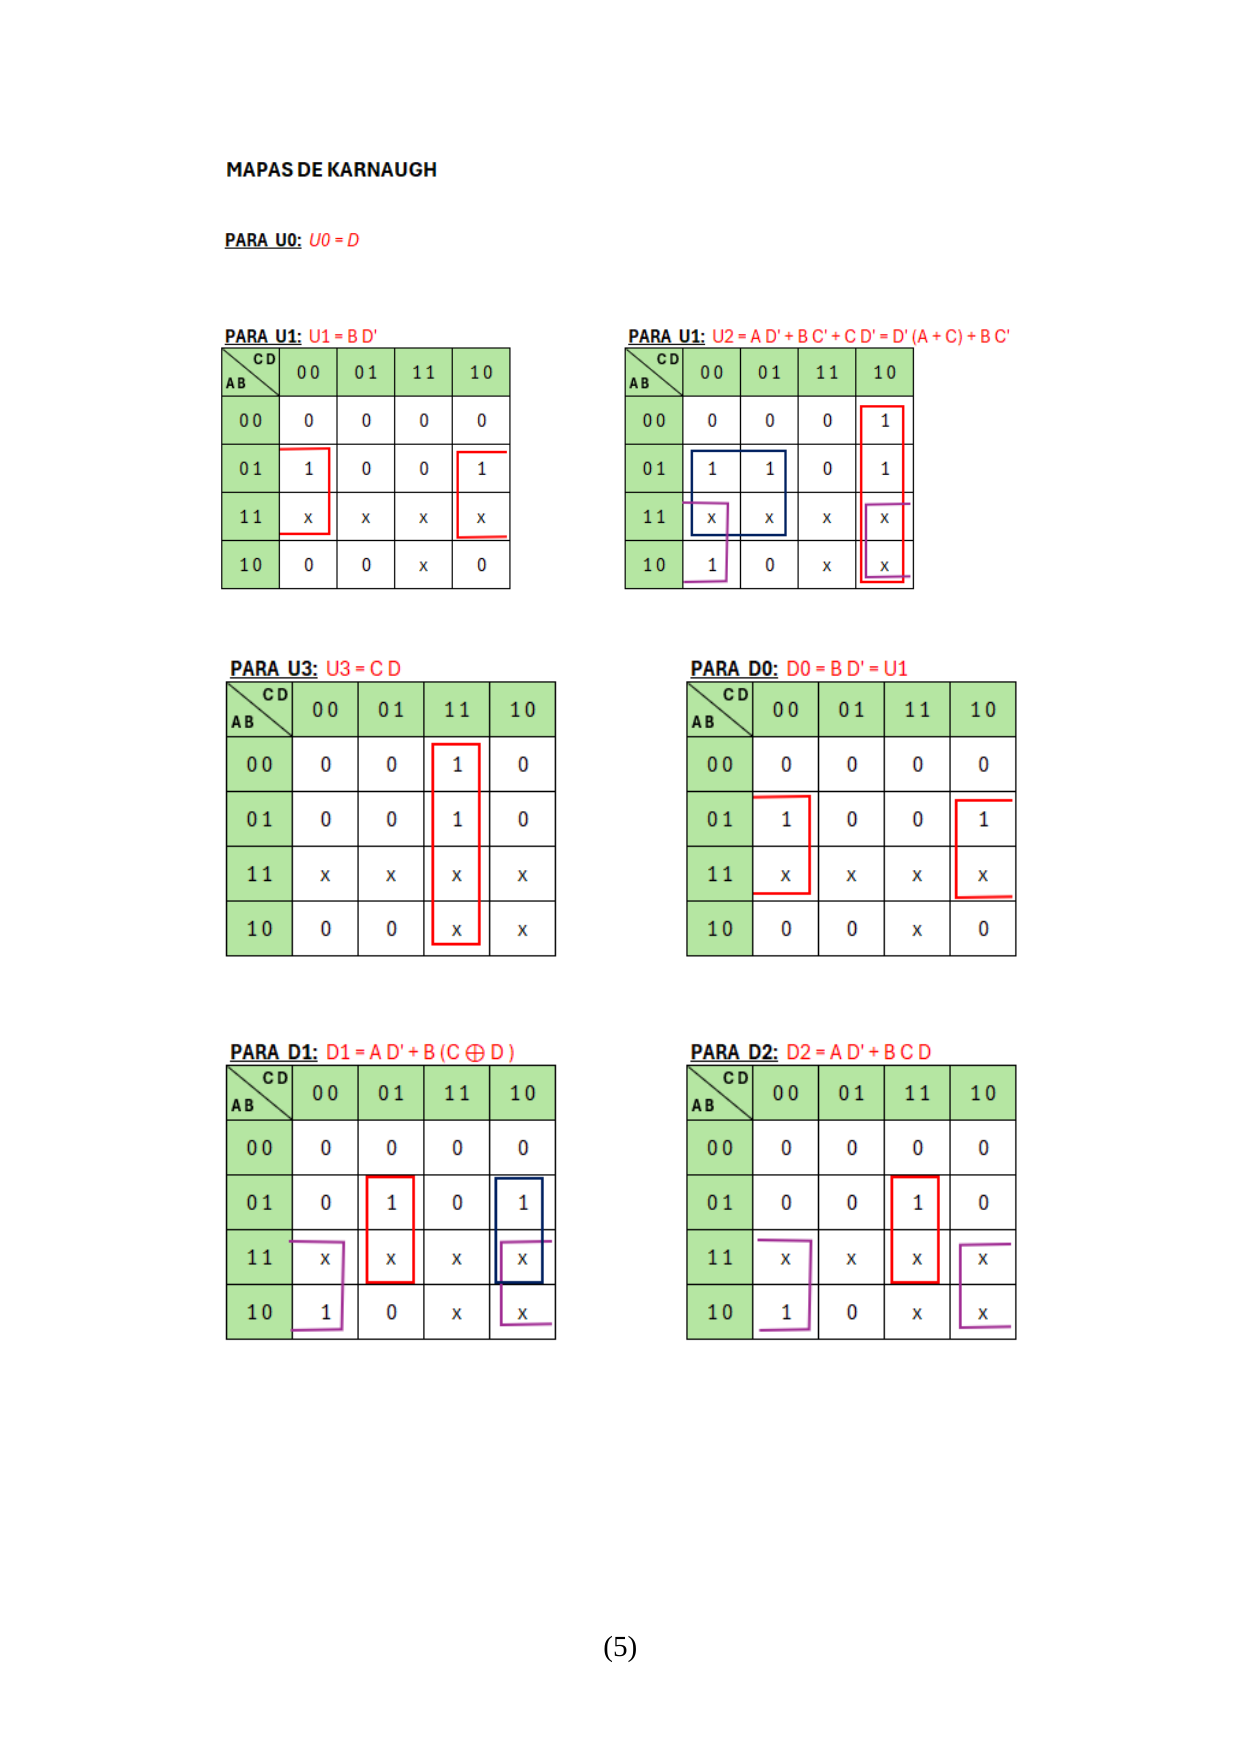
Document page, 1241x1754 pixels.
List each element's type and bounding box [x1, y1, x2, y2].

picture [190, 150, 1050, 623]
picture [200, 639, 1040, 1362]
